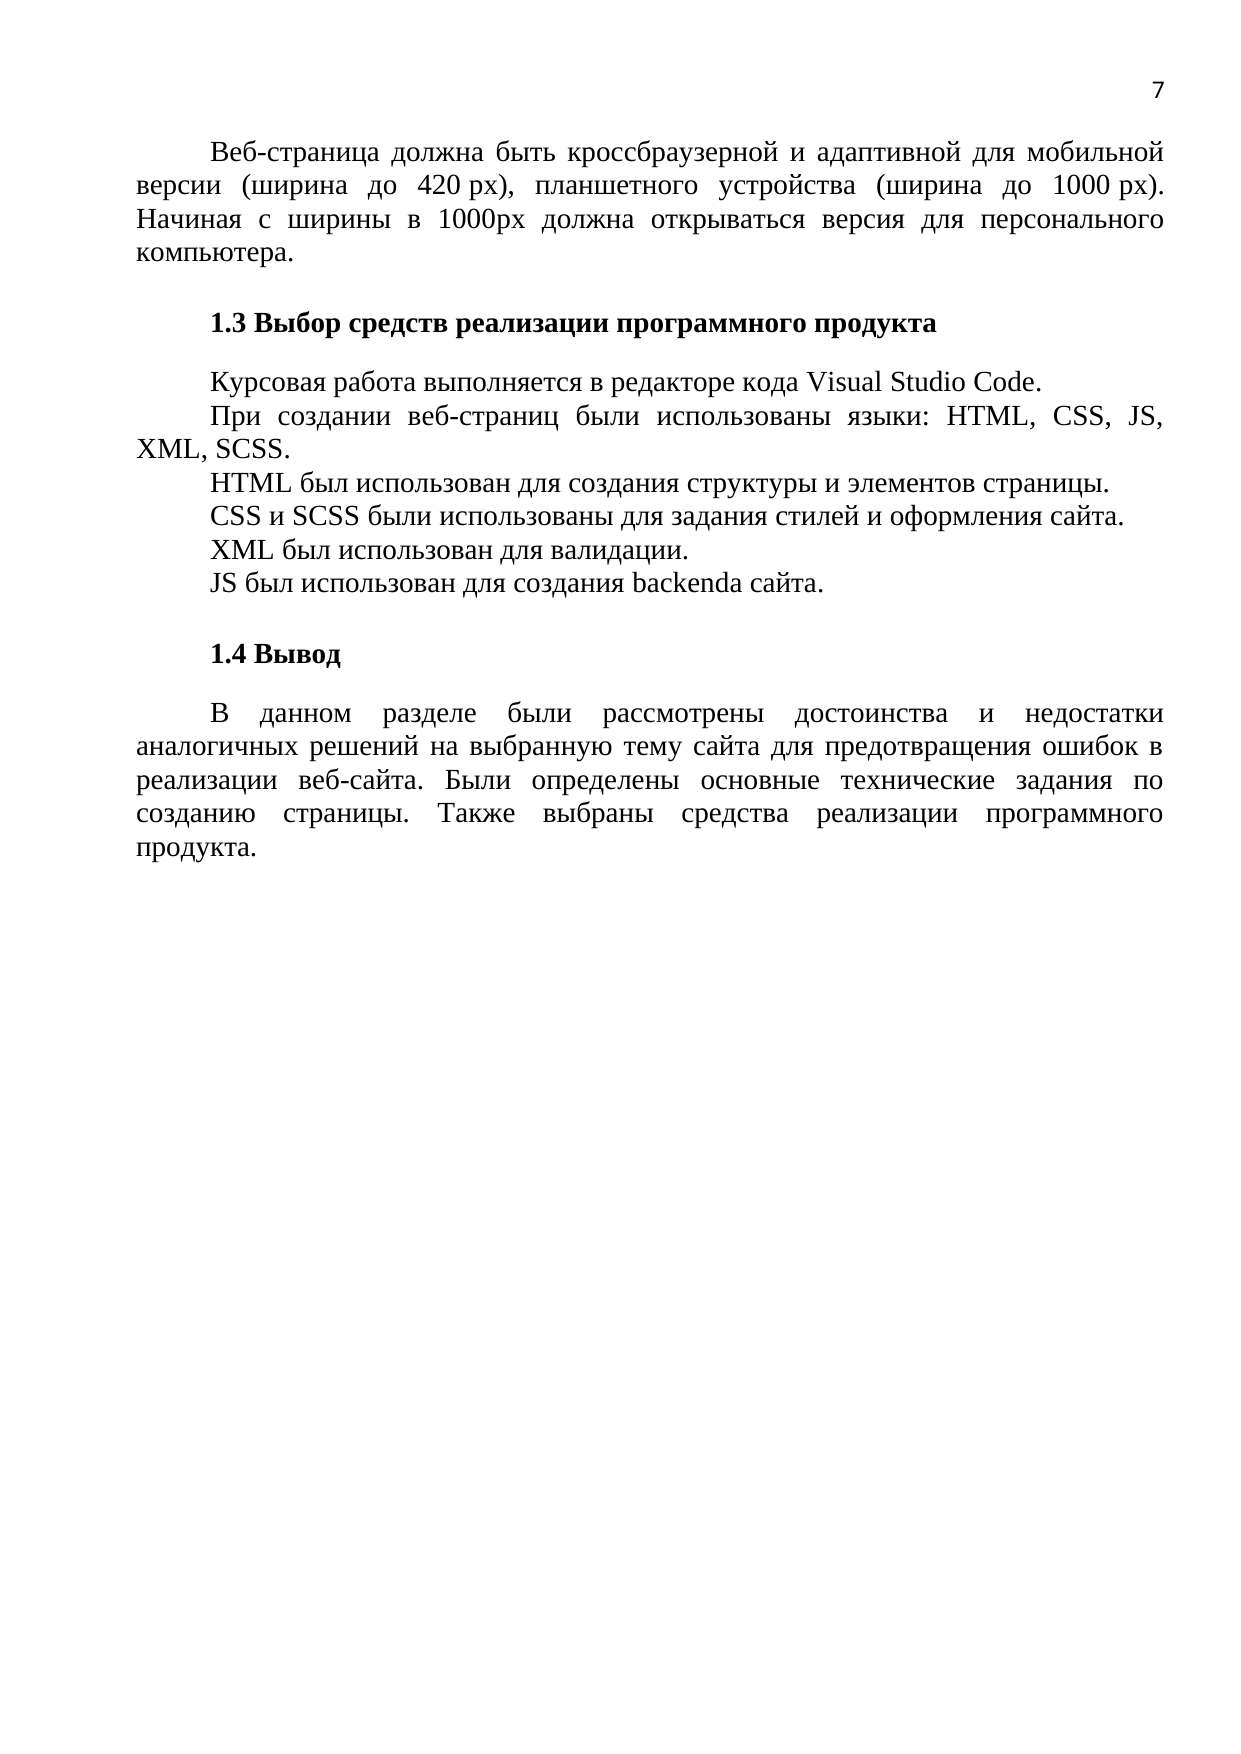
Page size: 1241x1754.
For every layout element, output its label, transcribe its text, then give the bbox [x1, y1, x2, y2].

text Курсовая работа выполняется в редакторе кода Visual Studio Code. [136, 364, 1164, 398]
text 1.3 Выбор средств реализации программного продукта [136, 306, 1164, 339]
text При создании веб-страниц были использованы языки: HTML, CSS, JS, XML, SCSS. [136, 398, 1164, 465]
text 1.4 Вывод [136, 636, 1164, 670]
text JS был использован для создания backendа сайта. [136, 565, 1164, 599]
text HTML был использован для создания структуры и элементов страницы. [136, 465, 1164, 498]
text XML был использован для валидации. [136, 532, 1164, 565]
text В данном разделе были рассмотрены достоинства и недостатки аналогичных решений на выбранную тему сайта для предотвращения ошибок в реализации веб-сайта. Были определены основные технические задания по созданию страницы. Также выбраны средства реализации программного продукта. [136, 695, 1164, 863]
text Веб-страница должна быть кроссбраузерной и адаптивной для мобильной версии (ширина до 420 px), планшетного устройства (ширина до 1000 px). Начиная с ширины в 1000px должна открываться версия для персонального компьютера. [136, 134, 1164, 268]
text CSS и SCSS были использованы для задания стилей и оформления сайта. [136, 498, 1164, 532]
